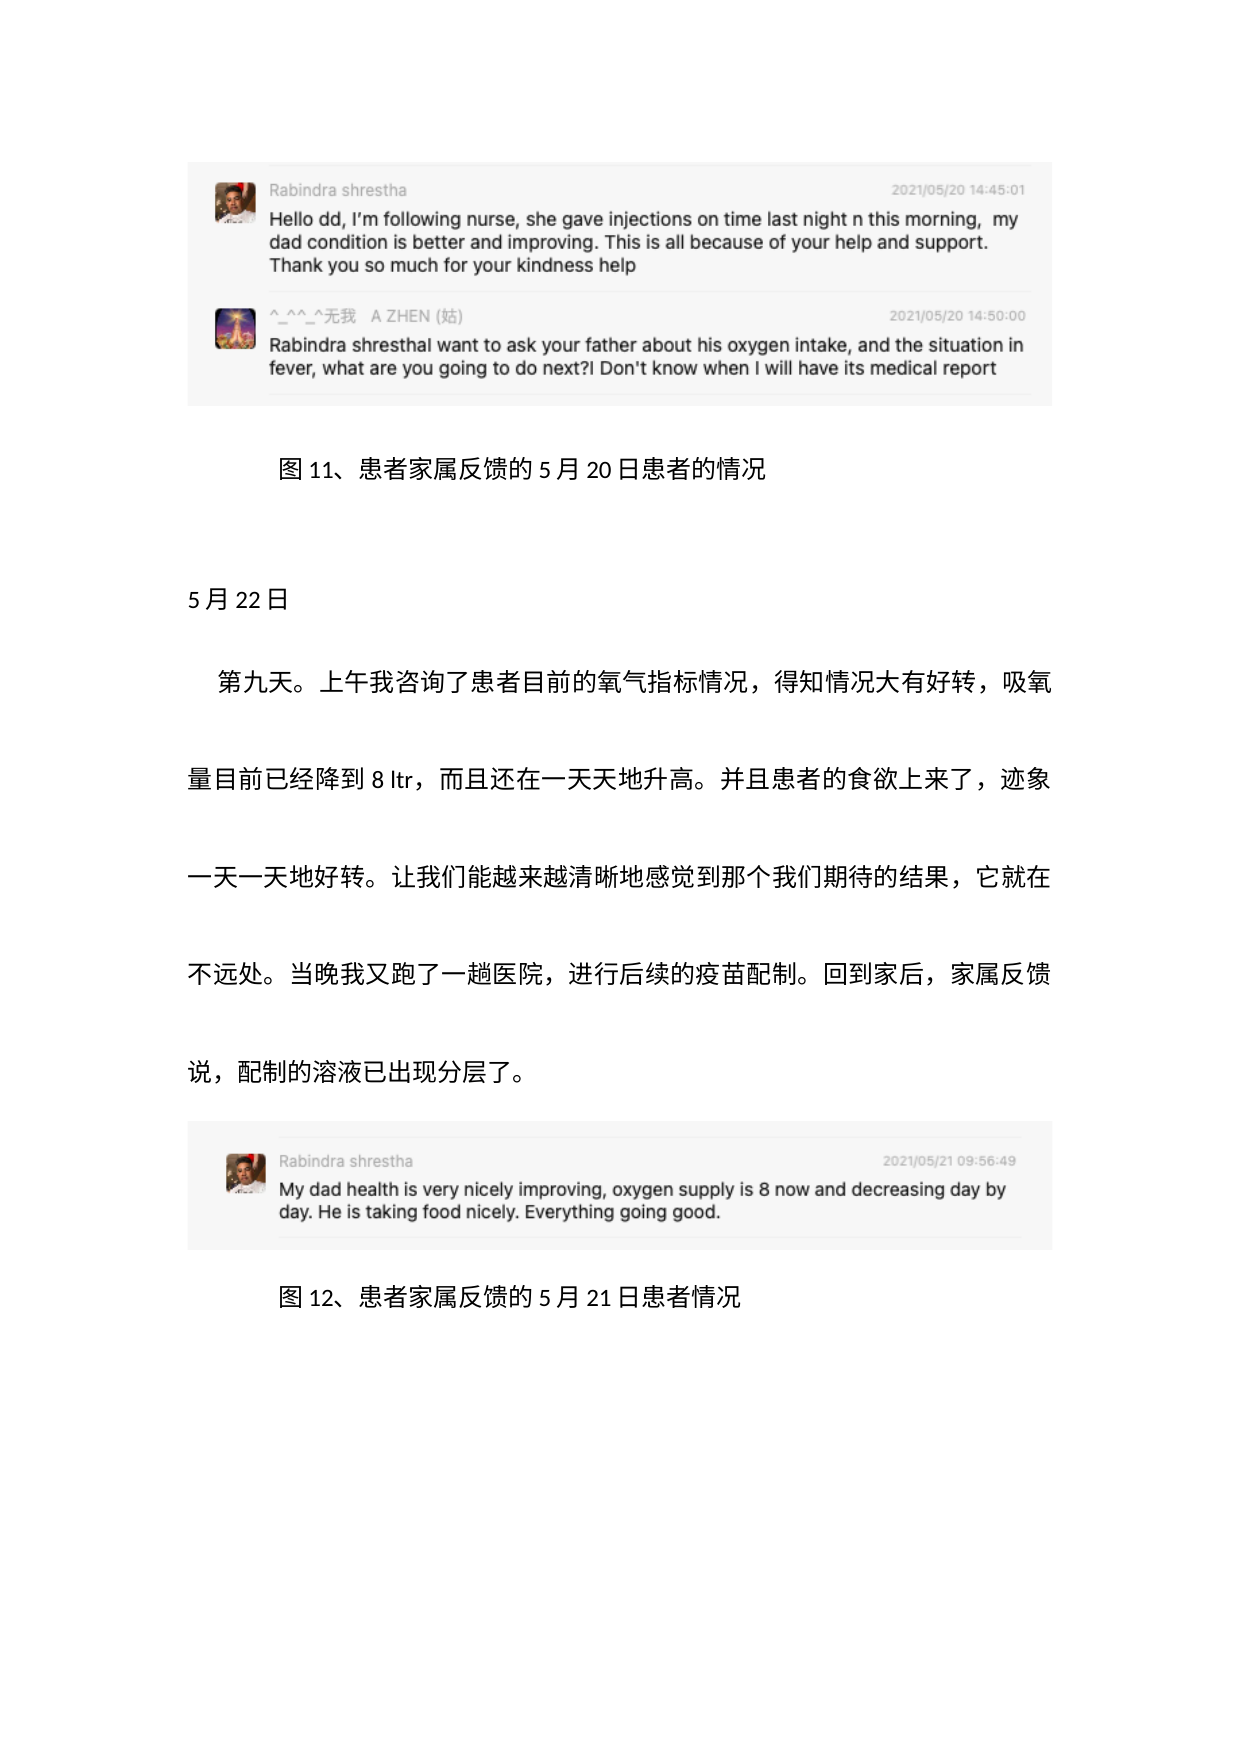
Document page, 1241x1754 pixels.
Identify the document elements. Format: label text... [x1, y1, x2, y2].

text 第九天。上午我咨询了患者目前的氧气指标情况，得知情况大有好转，吸氧量目前已经降到8 ltr，而且还在一天天地升高。并且患者的食欲上来了，迹象一天一天地好转。让我们能越来越清晰地感觉到那个我们期待的结果，它就在不远处。当晚我又跑了一趟医院，进行后续的疫苗配制。回到家后，家属反馈说，配制的溶液已出现分层了。 [187, 648, 1053, 1103]
picture [187, 1121, 1053, 1250]
text 5月22日 [187, 566, 1053, 631]
text 图12、患者家属反馈的5月21日患者情况 [187, 1264, 1053, 1329]
picture [187, 162, 1053, 406]
text 图11、患者家属反馈的5月20日患者的情况 [187, 435, 1053, 500]
